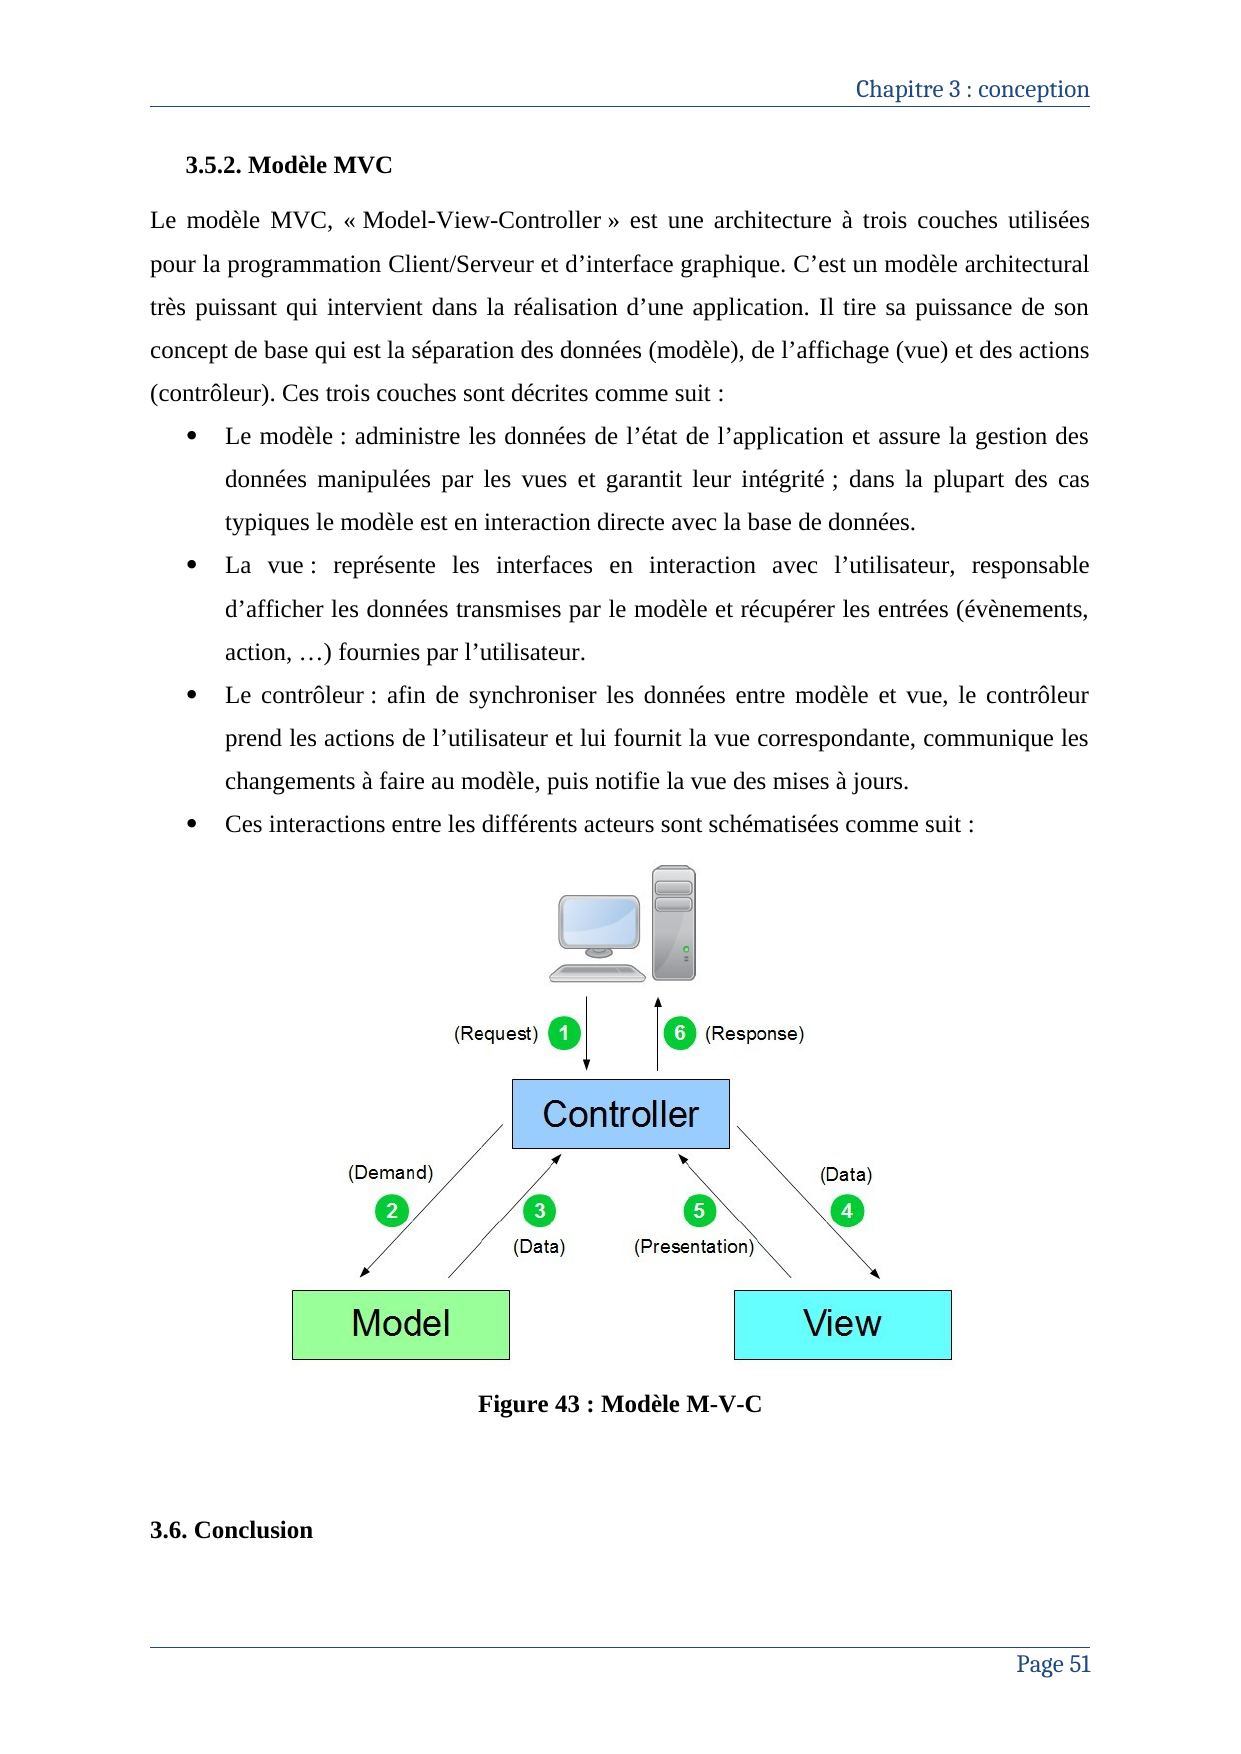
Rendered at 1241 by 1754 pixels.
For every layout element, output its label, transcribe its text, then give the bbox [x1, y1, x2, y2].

picture [275, 852, 965, 1370]
list Ces interactions entre les différents acteurs sont schématisées comme suit : [187, 809, 1090, 838]
subtitle 3.5.2. Modèle MVC [185, 150, 1090, 179]
text Le modèle MVC, « Model-View-Controller » est une architecture à trois couches utilisées pour la programmation Client/Serveur et d’interface graphique. C’est un modèle architectural très puissant qui intervient dans la réalisation d’une application. Il tire sa puissance de son concept de base qui est la séparation des données (modèle), de l’affichage (vue) et des actions (contrôleur). Ces trois couches sont décrites comme suit : [150, 206, 1090, 407]
list Le modèle : administre les données de l’état de l’application et assure la gestion des données manipulées par les vues et garantit leur intégrité ; dans la plupart des cas typiques le modèle est en interaction directe avec la base de données. [187, 421, 1090, 536]
subtitle 3.6. Conclusion [150, 1515, 1090, 1544]
list La vue : représente les interfaces en interaction avec l’utilisateur, responsable d’afficher les données transmises par le modèle et récupérer les entrées (évènements, action, …) fournies par l’utilisateur. [187, 551, 1090, 666]
list Le contrôleur : afin de synchroniser les données entre modèle et vue, le contrôleur prend les actions de l’utilisateur et lui fournit la vue correspondante, communique les changements à faire au modèle, puis notifie la vue des mises à jours. [187, 680, 1090, 795]
